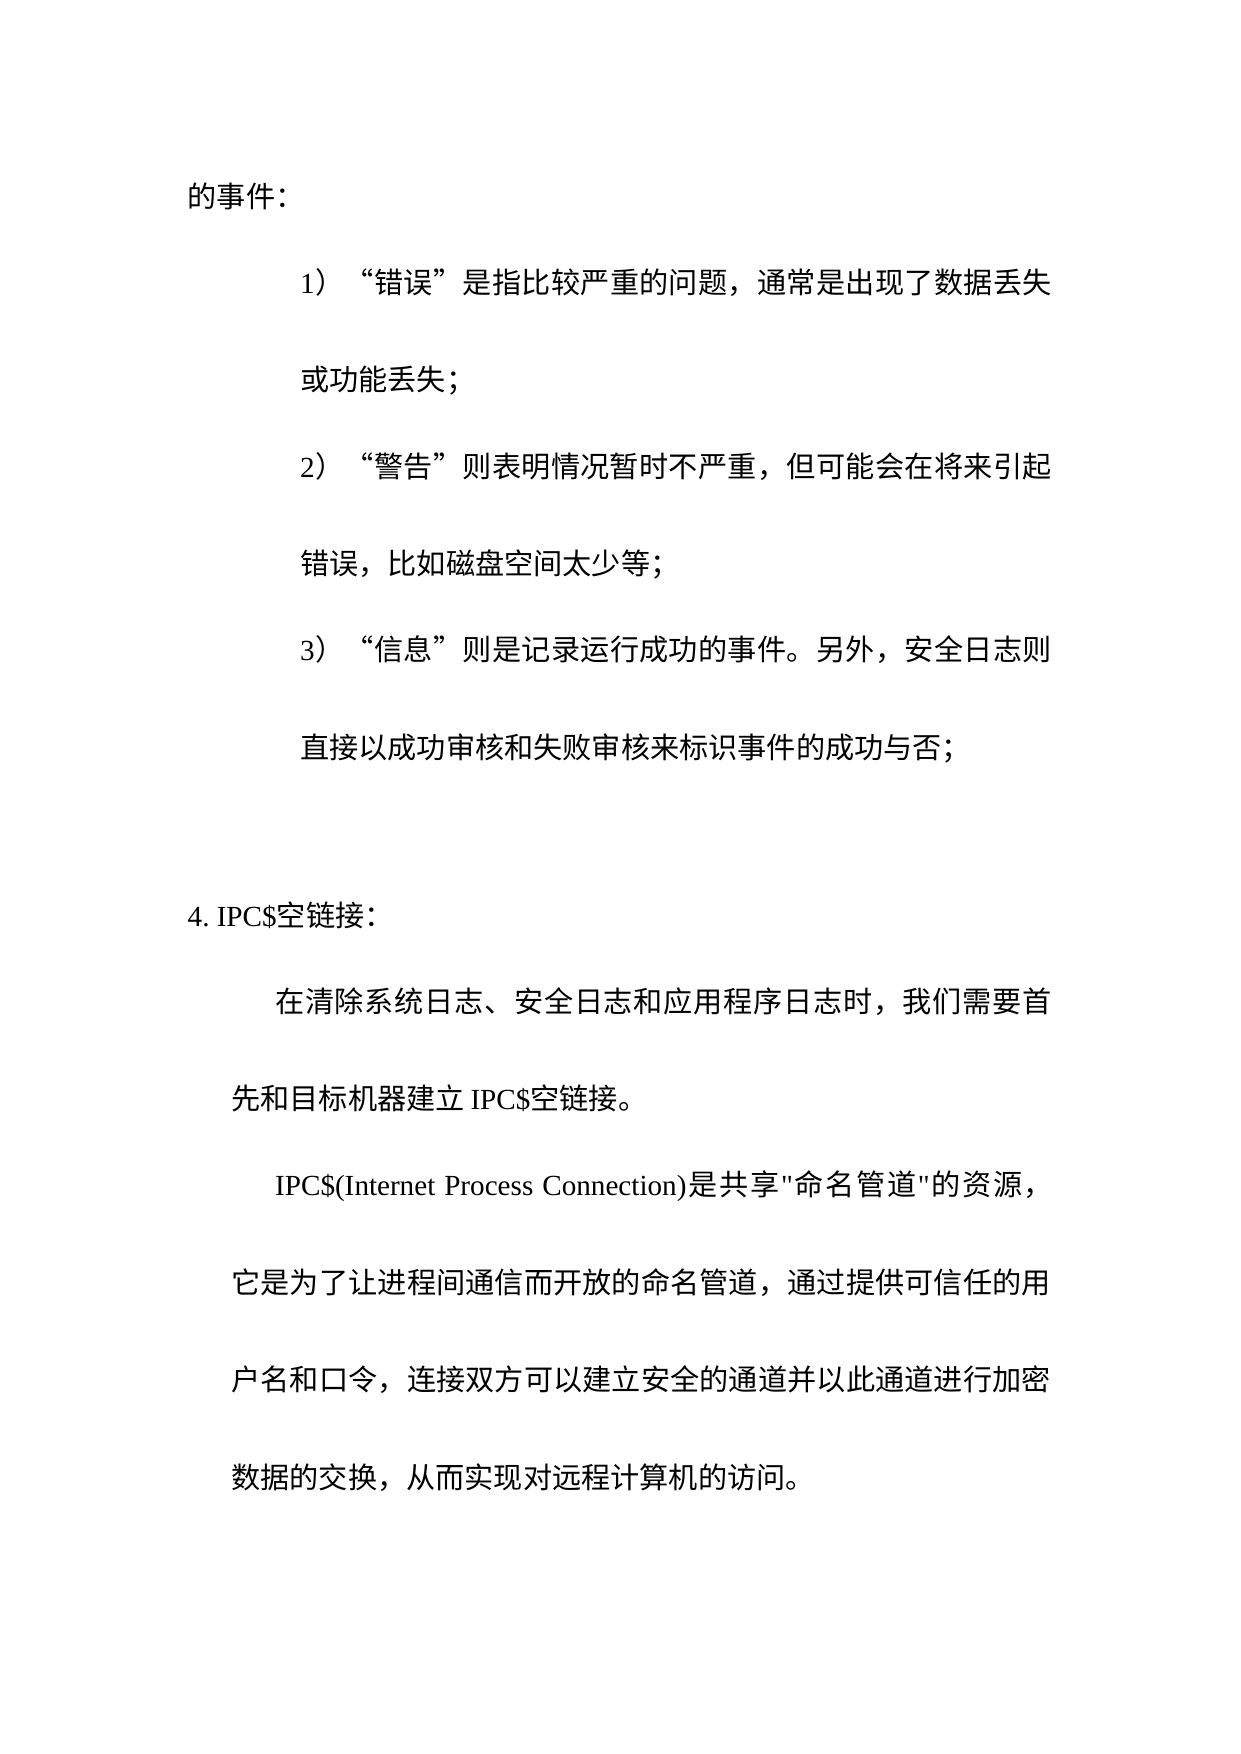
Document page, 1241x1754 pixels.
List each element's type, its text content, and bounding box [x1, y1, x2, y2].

text 在清除系统日志、安全日志和应用程序日志时，我们需要首先和目标机器建立IPC$空链接。 [231, 967, 1053, 1129]
text 4. IPC$空链接： [187, 881, 1053, 946]
text 3）“信息”则是记录运行成功的事件。另外，安全日志则直接以成功审核和失败审核来标识事件的成功与否； [300, 615, 1053, 778]
text 1）“错误”是指比较严重的问题，通常是出现了数据丢失或功能丢失； [300, 248, 1053, 411]
text IPC$(Internet Process Connection)是共享"命名管道"的资源，它是为了让进程间通信而开放的命名管道，通过提供可信任的用户名和口令，连接双方可以建立安全的通道并以此通道进行加密数据的交换，从而实现对远程计算机的访问。 [231, 1151, 1053, 1508]
text 2）“警告”则表明情况暂时不严重，但可能会在将来引起错误，比如磁盘空间太少等； [300, 432, 1053, 594]
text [187, 162, 1053, 227]
